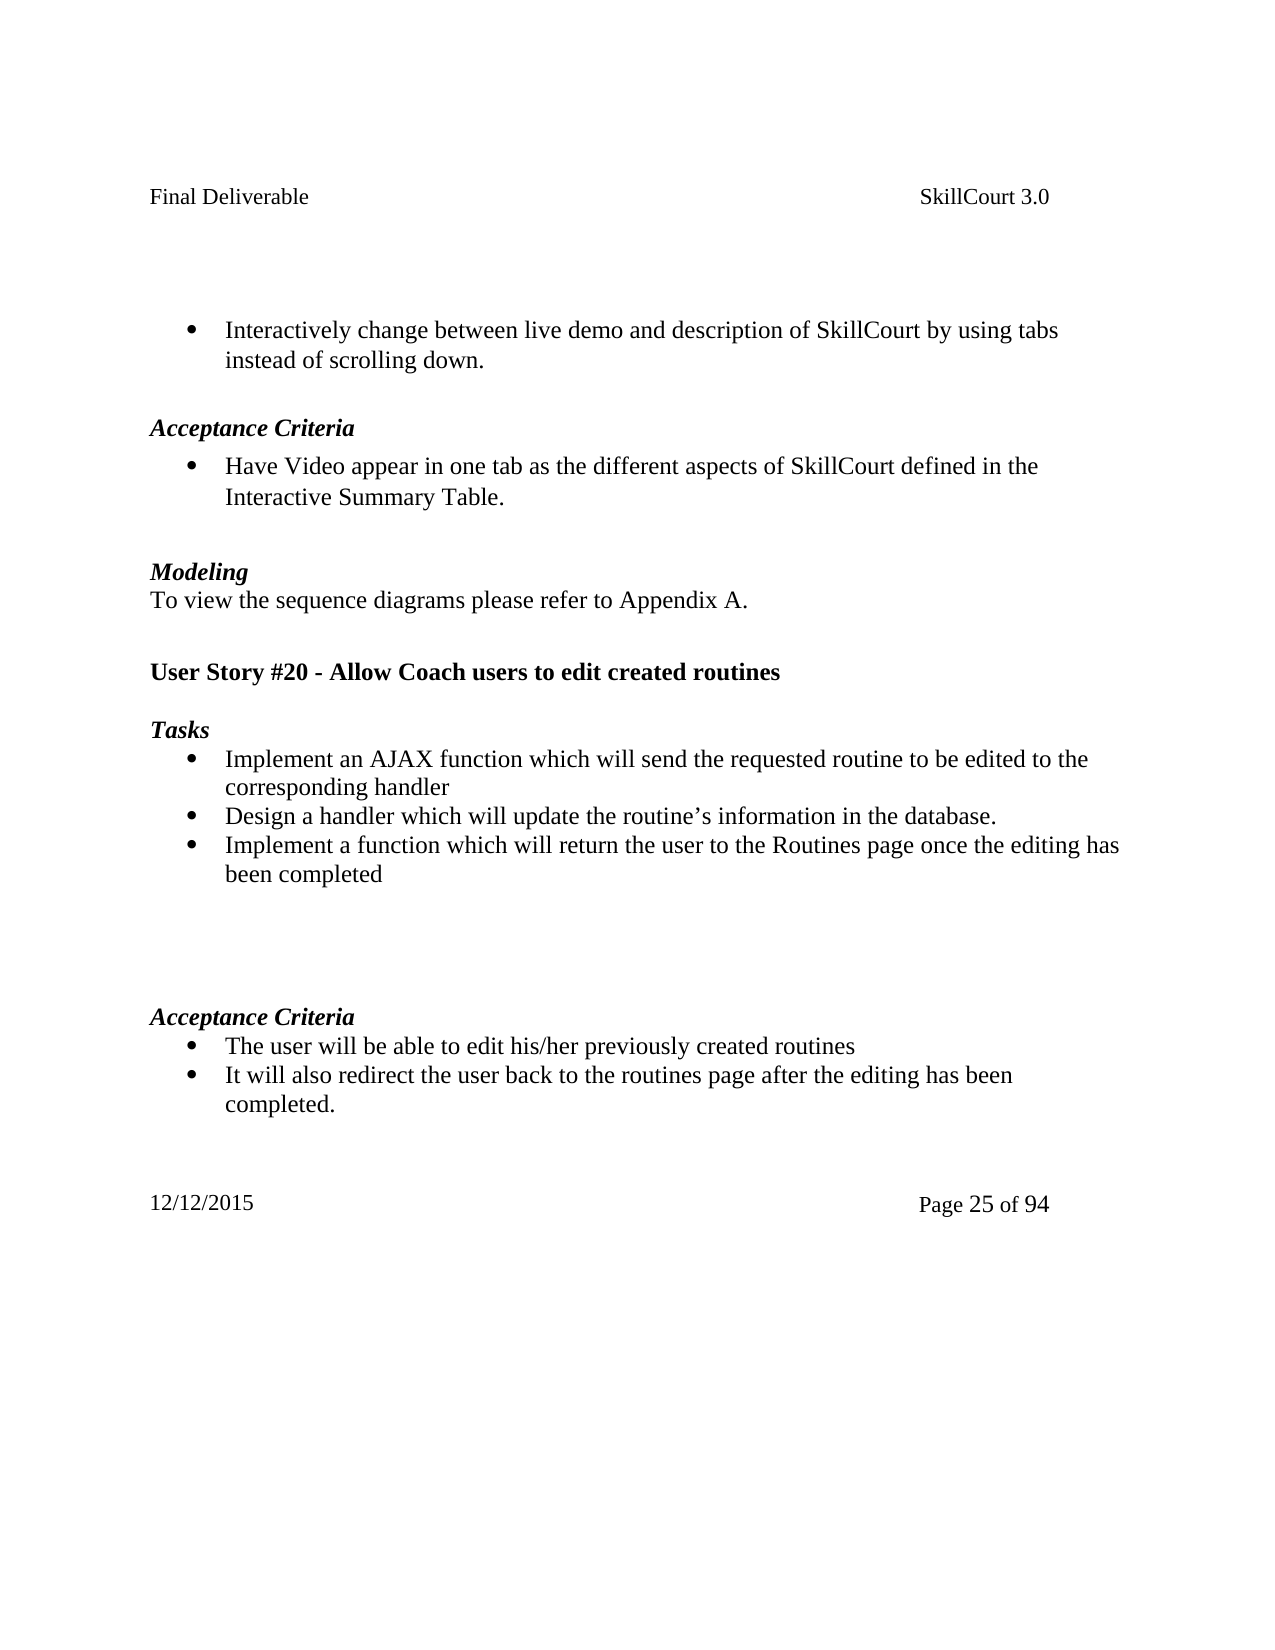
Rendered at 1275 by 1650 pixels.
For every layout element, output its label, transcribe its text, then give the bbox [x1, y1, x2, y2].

list The user will be able to edit his/her previously created routines [187, 1031, 1125, 1060]
list Interactively change between live demo and description of SkillCourt by using tabs instead of scrolling down. [187, 313, 1125, 374]
list It will also redirect the user back to the routines page after the editing has been completed. [187, 1060, 1125, 1117]
list Design a handler which will update the routine’s information in the database. [187, 801, 1125, 830]
text Tasks [150, 715, 1125, 744]
list Implement an AJAX function which will send the requested routine to be edited to the corresponding handler [187, 744, 1125, 801]
list Have Video appear in one tab as the different aspects of SkillCourt defined in the Interactive Summary Table. [187, 449, 1125, 511]
text Acceptance Criteria [150, 413, 1125, 442]
text User Story #20 - Allow Coach users to edit created routines [150, 657, 1125, 686]
text To view the sequence diagrams please refer to Appendix A. [150, 586, 1125, 614]
text Acceptance Criteria [150, 1002, 1125, 1031]
text Modeling [150, 557, 1125, 586]
list Implement a function which will return the user to the Routines page once the editing has been completed [187, 830, 1125, 887]
